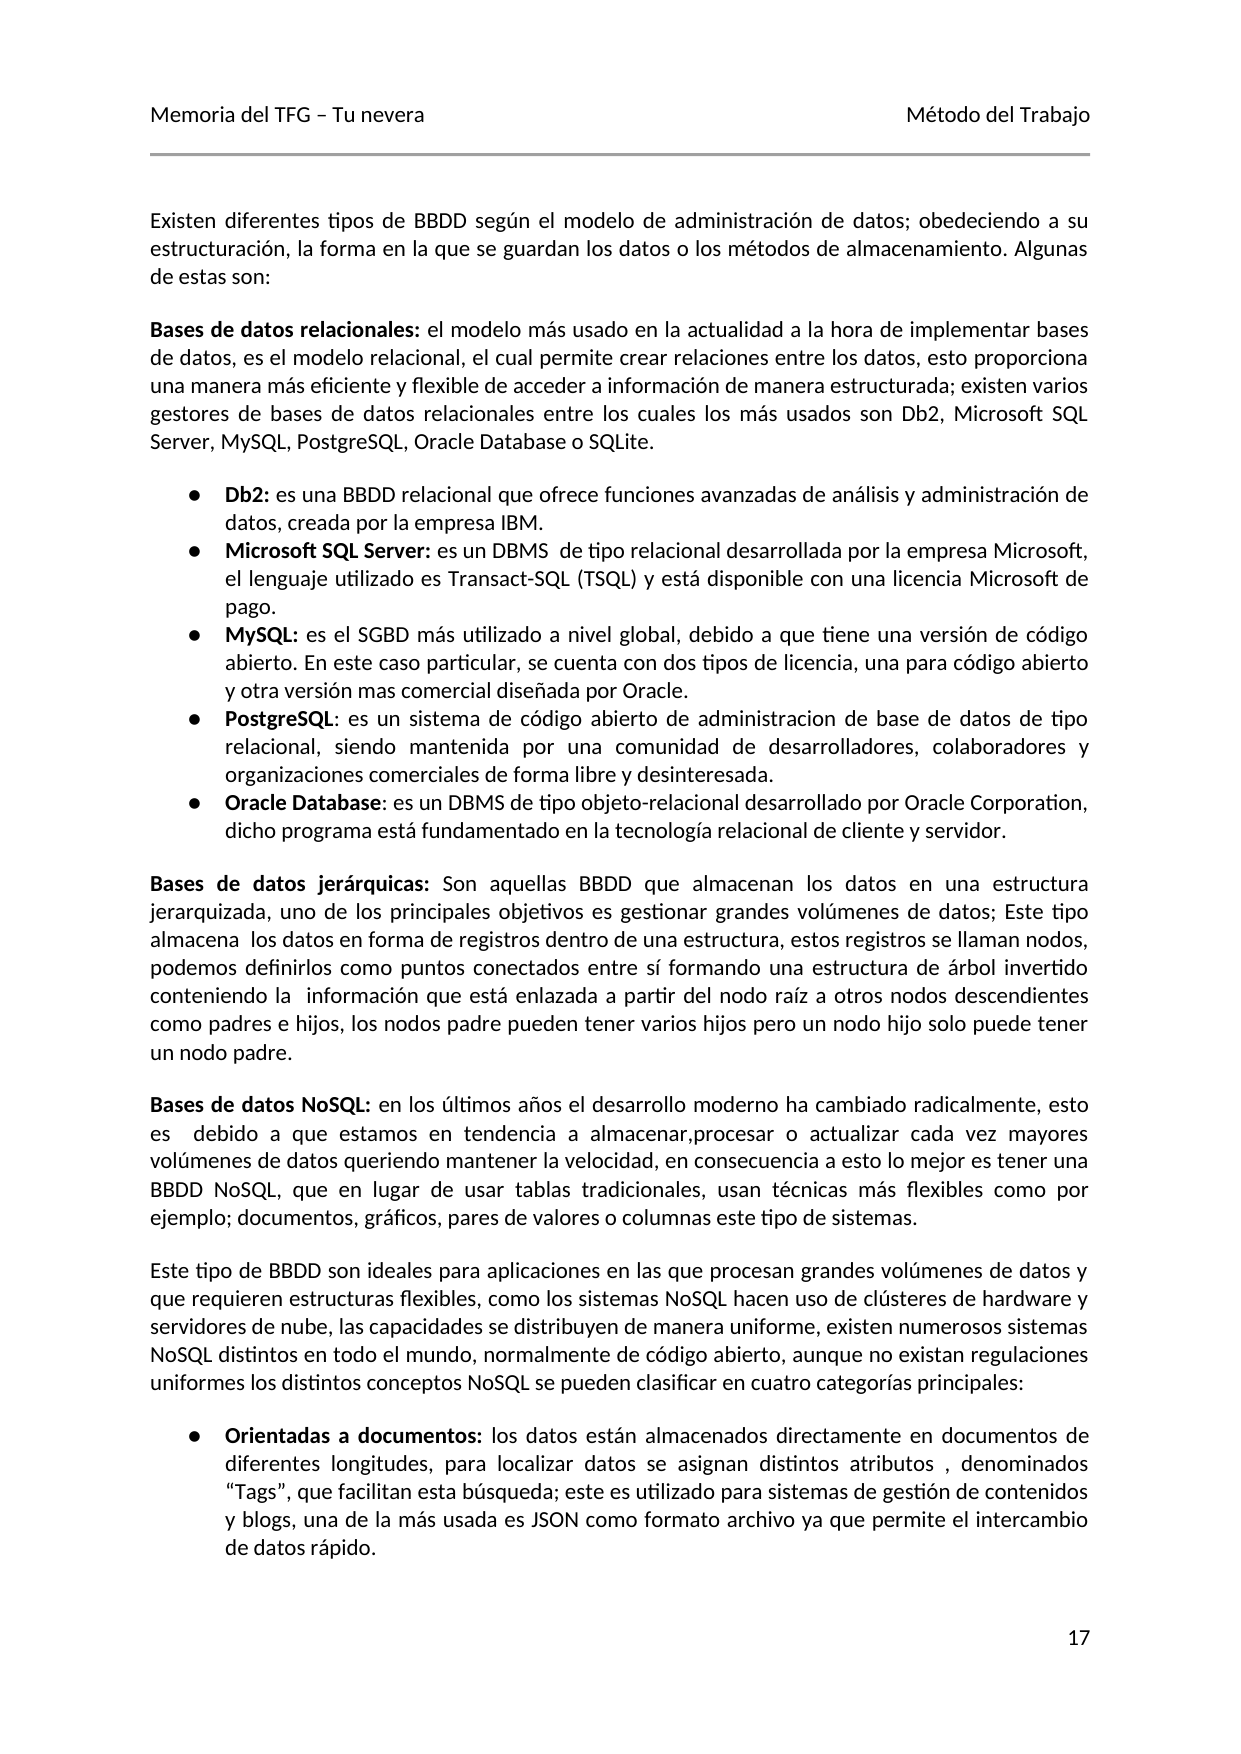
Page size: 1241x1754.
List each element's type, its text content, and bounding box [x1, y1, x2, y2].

text Bases de datos jerárquicas: Son aquellas BBDD que almacenan los datos en una estructura jerarquizada, uno de los principales objetivos es gestionar grandes volúmenes de datos; Este tipo almacena los datos en forma de registros dentro de una estructura, estos registros se llaman nodos, podemos definirlos como puntos conectados entre sí formando una estructura de árbol invertido conteniendo la información que está enlazada a partir del nodo raíz a otros nodos descendientes como padres e hijos, los nodos padre pueden tener varios hijos pero un nodo hijo solo puede tener un nodo padre. [150, 869, 1090, 1066]
list Db2: es una BBDD relacional que ofrece funciones avanzadas de análisis y administración de datos, creada por la empresa IBM. [187, 480, 1090, 536]
list MySQL: es el SGBD más utilizado a nivel global, debido a que tiene una versión de código abierto. En este caso particular, se cuenta con dos tipos de licencia, una para código abierto y otra versión mas comercial diseñada por Oracle. [187, 620, 1090, 704]
list PostgreSQL: es un sistema de código abierto de administracion de base de datos de tipo relacional, siendo mantenida por una comunidad de desarrolladores, colaboradores y organizaciones comerciales de forma libre y desinteresada. [187, 704, 1090, 788]
text Este tipo de BBDD son ideales para aplicaciones en las que procesan grandes volúmenes de datos y que requieren estructuras flexibles, como los sistemas NoSQL hacen uso de clústeres de hardware y servidores de nube, las capacidades se distribuyen de manera uniforme, existen numerosos sistemas NoSQL distintos en todo el mundo, normalmente de código abierto, aunque no existan regulaciones uniformes los distintos conceptos NoSQL se pueden clasificar en cuatro categorías principales: [150, 1256, 1090, 1396]
list Oracle Database: es un DBMS de tipo objeto-relacional desarrollado por Oracle Corporation, dicho programa está fundamentado en la tecnología relacional de cliente y servidor. [187, 788, 1090, 844]
list Microsoft SQL Server: es un DBMS de tipo relacional desarrollada por la empresa Microsoft, el lenguaje utilizado es Transact-SQL (TSQL) y está disponible con una licencia Microsoft de pago. [187, 536, 1090, 620]
text Bases de datos NoSQL: en los últimos años el desarrollo moderno ha cambiado radicalmente, esto es debido a que estamos en tendencia a almacenar,procesar o actualizar cada vez mayores volúmenes de datos queriendo mantener la velocidad, en consecuencia a esto lo mejor es tener una BBDD NoSQL, que en lugar de usar tablas tradicionales, usan técnicas más flexibles como por ejemplo; documentos, gráficos, pares de valores o columnas este tipo de sistemas. [150, 1091, 1090, 1231]
text Bases de datos relacionales: el modelo más usado en la actualidad a la hora de implementar bases de datos, es el modelo relacional, el cual permite crear relaciones entre los datos, esto proporciona una manera más eficiente y flexible de acceder a información de manera estructurada; existen varios gestores de bases de datos relacionales entre los cuales los más usados son Db2, Microsoft SQL Server, MySQL, PostgreSQL, Oracle Database o SQLite. [150, 315, 1090, 455]
list Orientadas a documentos: los datos están almacenados directamente en documentos de diferentes longitudes, para localizar datos se asignan distintos atributos , denominados “Tags”, que facilitan esta búsqueda; este es utilizado para sistemas de gestión de contenidos y blogs, una de la más usada es JSON como formato archivo ya que permite el intercambio de datos rápido. [187, 1421, 1090, 1561]
text Existen diferentes tipos de BBDD según el modelo de administración de datos; obedeciendo a su estructuración, la forma en la que se guardan los datos o los métodos de almacenamiento. Algunas de estas son: [150, 206, 1090, 290]
